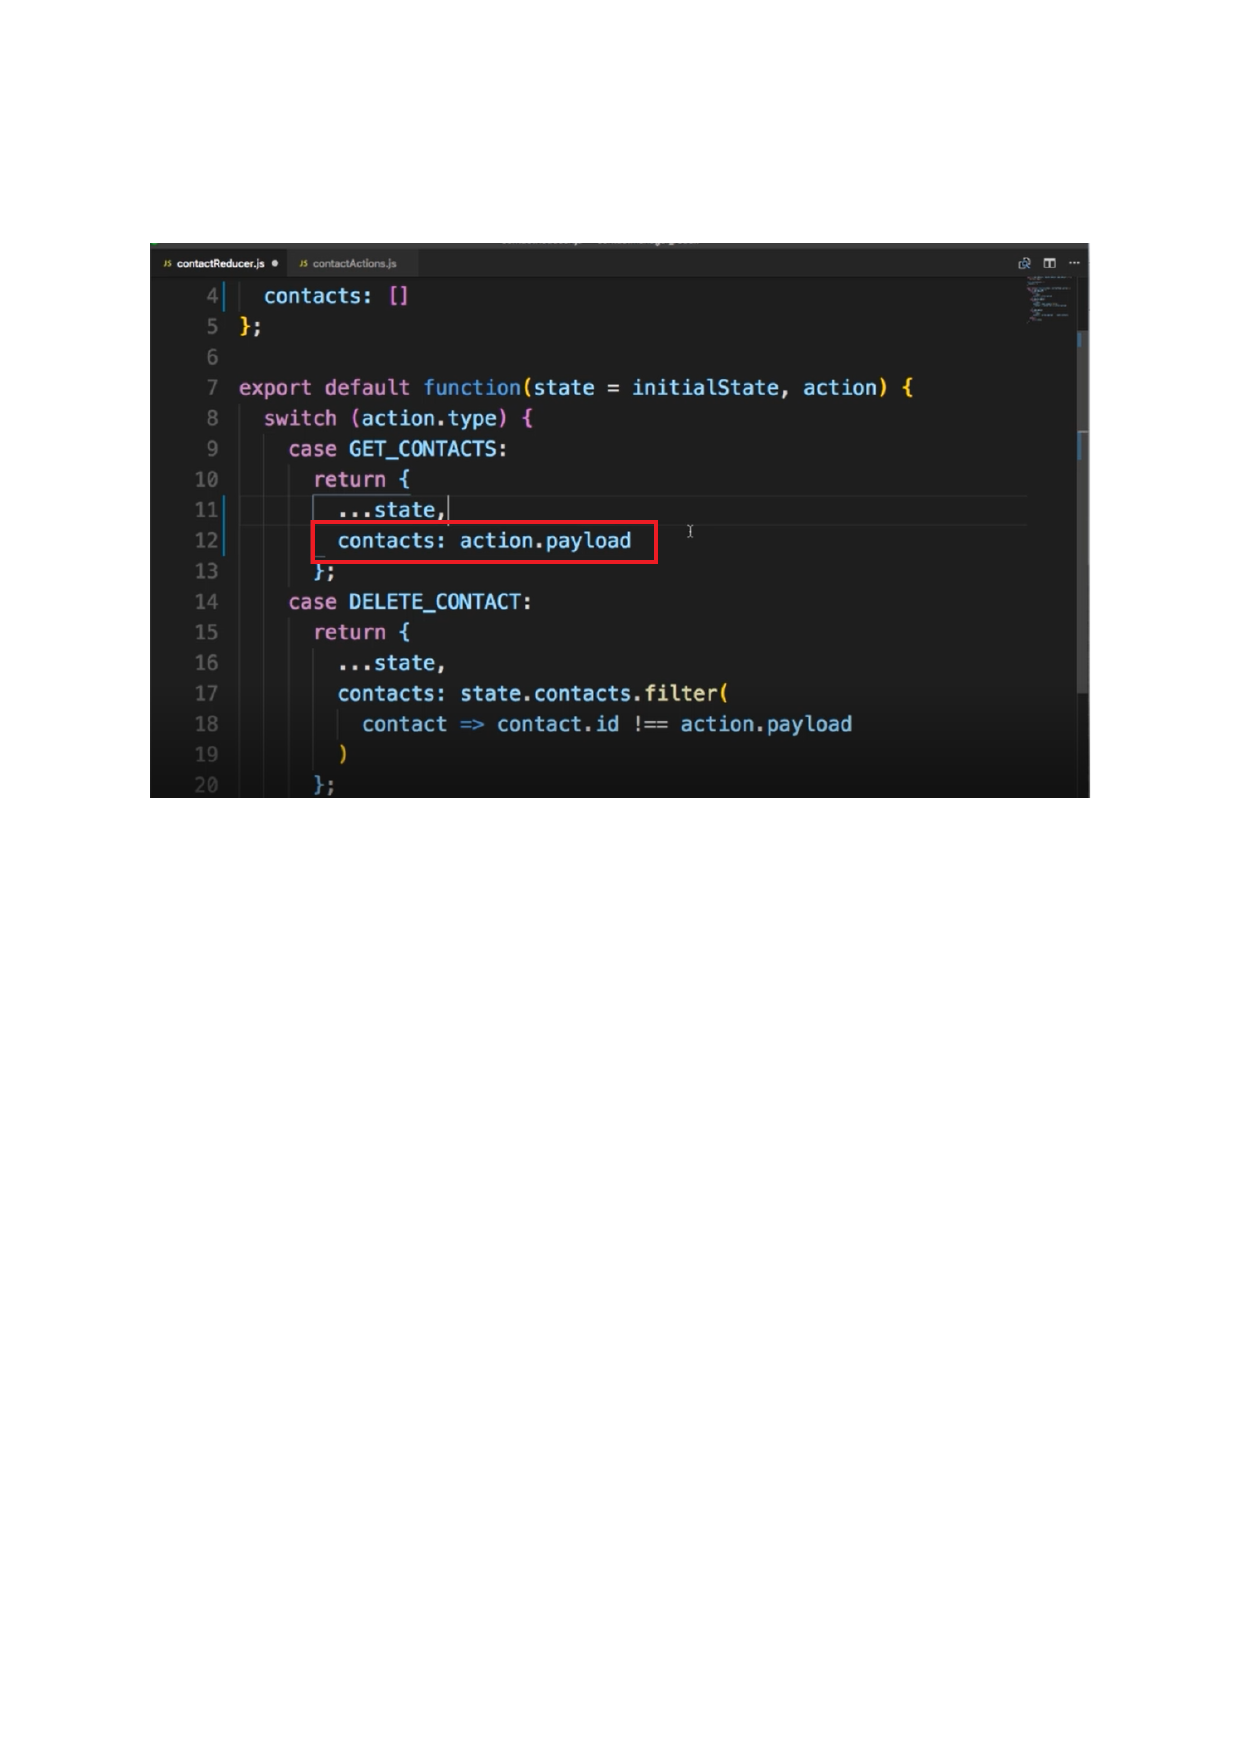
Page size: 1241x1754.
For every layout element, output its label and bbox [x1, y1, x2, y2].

picture [150, 243, 1091, 800]
